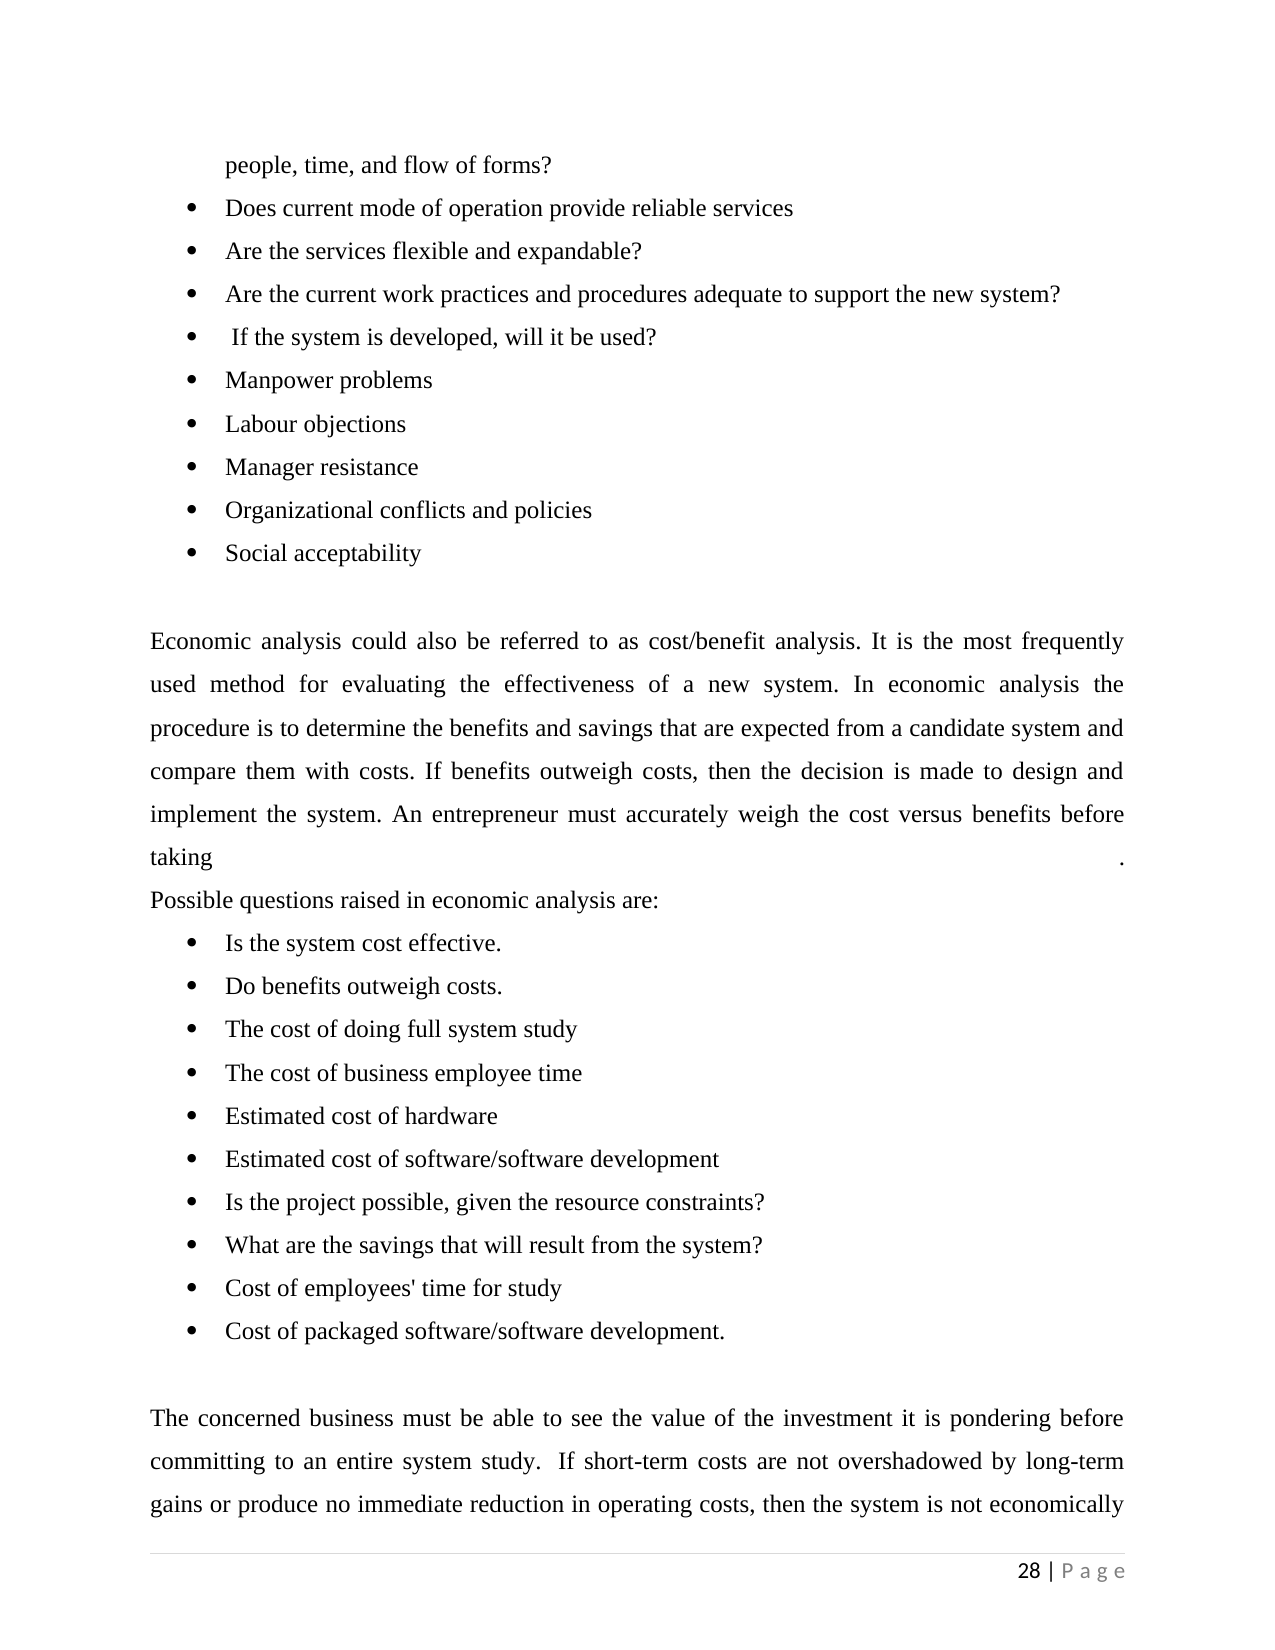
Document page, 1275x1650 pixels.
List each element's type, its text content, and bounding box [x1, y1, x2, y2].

list Estimated cost of hardware [187, 1101, 1125, 1129]
list If the system is developed, will it be used? [187, 322, 1125, 351]
list Is the project possible, given the resource constraints? [187, 1187, 1125, 1216]
list Are the current work practices and procedures adequate to support the new system? [187, 279, 1125, 308]
list Does current mode of operation provide reliable services [187, 193, 1125, 222]
list Are the services flexible and expandable? [187, 236, 1125, 265]
list Organizational conflicts and policies [187, 495, 1125, 524]
list The cost of business employee time [187, 1058, 1125, 1086]
list Cost of employees' time for study [187, 1273, 1125, 1302]
list Social acceptability [187, 538, 1125, 567]
list Cost of packaged software/software development. [187, 1316, 1125, 1345]
list What are the savings that will result from the system? [187, 1230, 1125, 1259]
text Economic analysis could also be referred to as cost/benefit analysis. It is the most frequently used method for evaluating the effectiveness of a new system. In economic analysis the procedure is to determine the benefits and savings that are expected from a candidate system and compare them with costs. If benefits outweigh costs, then the decision is made to design and implement the system. An entrepreneur must accurately weigh the cost versus benefits before taking . Possible questions raised in economic analysis are: [150, 626, 1125, 914]
list Is the system cost effective. [187, 928, 1125, 957]
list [187, 150, 1125, 179]
list Do benefits outweigh costs. [187, 971, 1125, 1000]
list Estimated cost of software/software development [187, 1144, 1125, 1173]
list Manager resistance [187, 452, 1125, 481]
list The cost of doing full system study [187, 1014, 1125, 1043]
list Manpower problems [187, 366, 1125, 394]
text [150, 1359, 1125, 1518]
list Labour objections [187, 409, 1125, 437]
